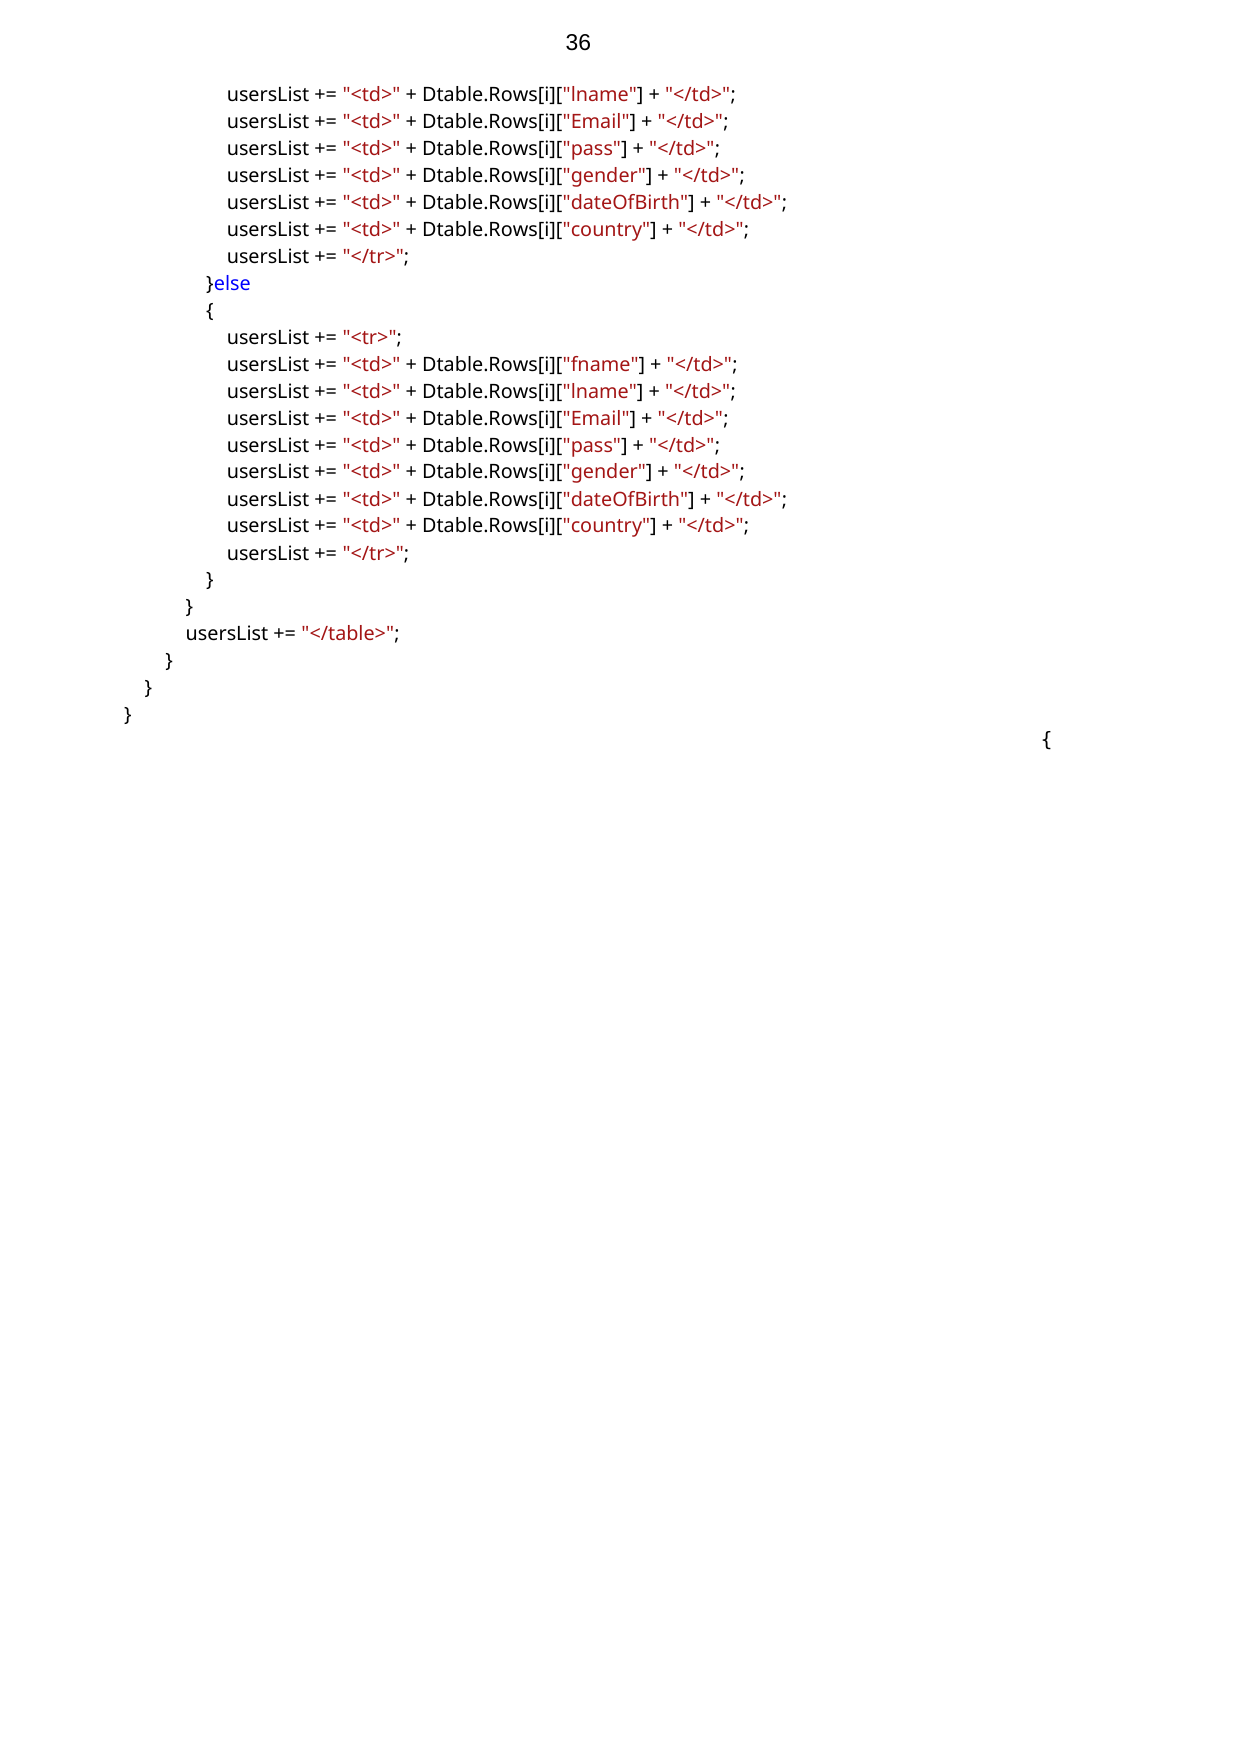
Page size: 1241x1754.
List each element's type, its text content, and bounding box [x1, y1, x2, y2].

text } [103, 674, 1053, 701]
text usersList += "<td>" + Dtable.Rows[i]["country"] + "</td>"; [103, 215, 1053, 242]
text usersList += "<td>" + Dtable.Rows[i]["dateOfBirth"] + "</td>"; [103, 485, 1053, 512]
text usersList += "<td>" + Dtable.Rows[i]["lname"] + "</td>"; [103, 377, 1053, 404]
text usersList += "</table>"; [103, 620, 1053, 647]
text }else [103, 269, 1053, 296]
text } [103, 593, 1053, 620]
text usersList += "<td>" + Dtable.Rows[i]["dateOfBirth"] + "</td>"; [103, 188, 1053, 215]
text usersList += "<td>" + Dtable.Rows[i]["fname"] + "</td>"; [103, 350, 1053, 377]
text usersList += "<td>" + Dtable.Rows[i]["gender"] + "</td>"; [103, 161, 1053, 188]
text } [103, 728, 1053, 751]
text } [103, 701, 1053, 728]
text usersList += "</tr>"; [103, 242, 1053, 269]
text usersList += "<td>" + Dtable.Rows[i]["pass"] + "</td>"; [103, 134, 1053, 161]
text usersList += "<td>" + Dtable.Rows[i]["Email"] + "</td>"; [103, 404, 1053, 431]
text usersList += "<td>" + Dtable.Rows[i]["Email"] + "</td>"; [103, 107, 1053, 134]
text { [103, 296, 1053, 323]
text usersList += "<td>" + Dtable.Rows[i]["gender"] + "</td>"; [103, 458, 1053, 485]
text usersList += "<td>" + Dtable.Rows[i]["country"] + "</td>"; [103, 512, 1053, 539]
text usersList += "<td>" + Dtable.Rows[i]["pass"] + "</td>"; [103, 431, 1053, 458]
text } [103, 647, 1053, 674]
text usersList += "<td>" + Dtable.Rows[i]["lname"] + "</td>"; [103, 80, 1053, 107]
text usersList += "</tr>"; [103, 539, 1053, 566]
text } [103, 566, 1053, 593]
text usersList += "<tr>"; [103, 323, 1053, 350]
